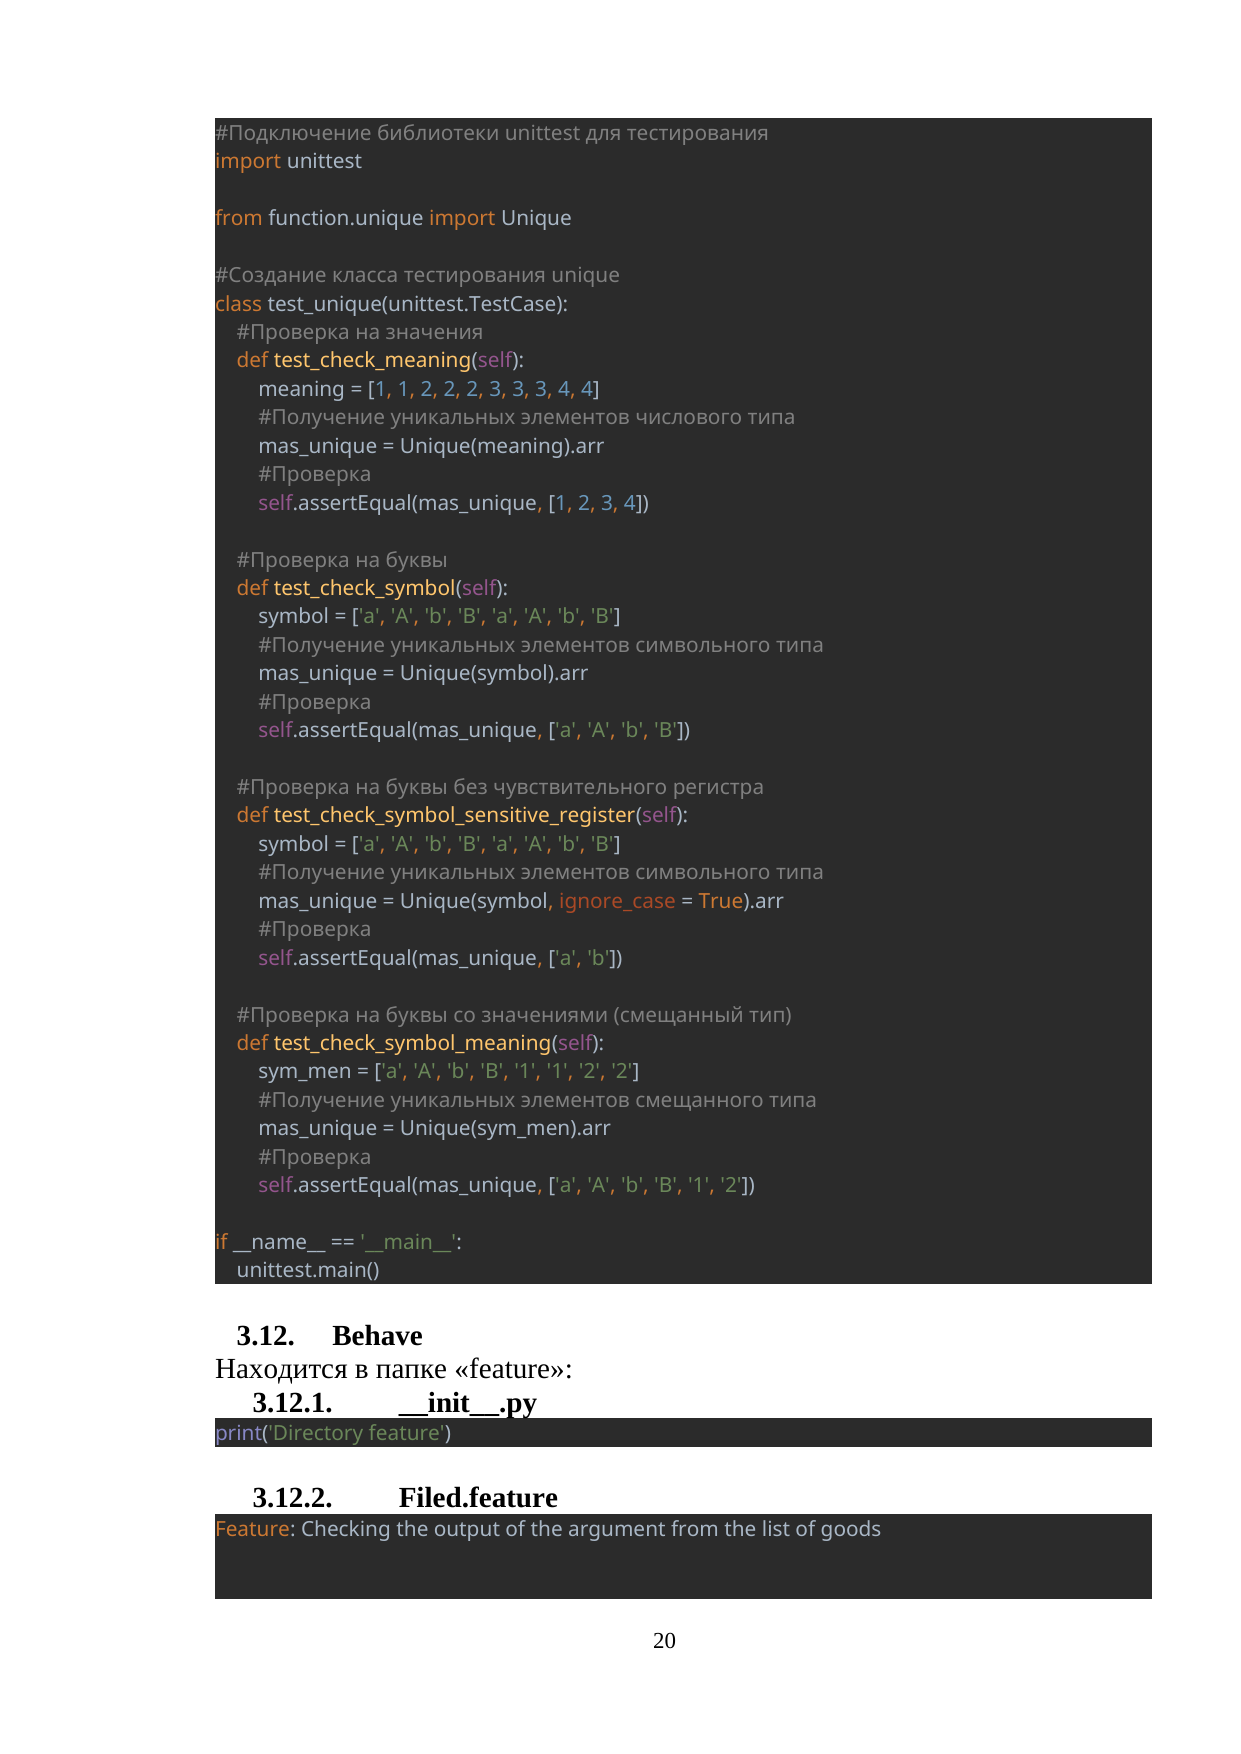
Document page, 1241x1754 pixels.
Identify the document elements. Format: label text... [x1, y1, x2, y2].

list Filed.feature [252, 1480, 1152, 1514]
list Behave [236, 1318, 1152, 1351]
text Находится в папке «feature»: [215, 1351, 1152, 1385]
list __init__.py [252, 1385, 1152, 1418]
text print('Directory feature') [215, 1418, 1152, 1447]
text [215, 1514, 1152, 1599]
text #Подключение библиотеки unittest для тестирования import unittest from function.unique import Unique #Создание класса тестирования unique class test_unique(unittest.TestCase): #Проверка на значения def test_check_meaning(self): meaning = [1, 1, 2, 2, 2, 3, 3, 3, 4, 4] #Получение уникальных элементов числового типа mas_unique = Unique(meaning).arr #Проверка self.assertEqual(mas_unique, [1, 2, 3, 4]) #Проверка на буквы def test_check_symbol(self): symbol = ['a', 'A', 'b', 'B', 'a', 'A', 'b', 'B'] #Получение уникальных элементов символьного типа mas_unique = Unique(symbol).arr #Проверка self.assertEqual(mas_unique, ['a', 'A', 'b', 'B']) #Проверка на буквы без чувствительного регистра def test_check_symbol_sensitive_register(self): symbol = ['a', 'A', 'b', 'B', 'a', 'A', 'b', 'B'] #Получение уникальных элементов символьного типа mas_unique = Unique(symbol, ignore_case = True).arr #Проверка self.assertEqual(mas_unique, ['a', 'b']) #Проверка на буквы со значениями (смещанный тип) def test_check_symbol_meaning(self): sym_men = ['a', 'A', 'b', 'B', '1', '1', '2', '2'] #Получение уникальных элементов смещанного типа mas_unique = Unique(sym_men).arr #Проверка self.assertEqual(mas_unique, ['a', 'A', 'b', 'B', '1', '2']) if __name__ == '__main__': unittest.main() [215, 118, 1152, 1284]
